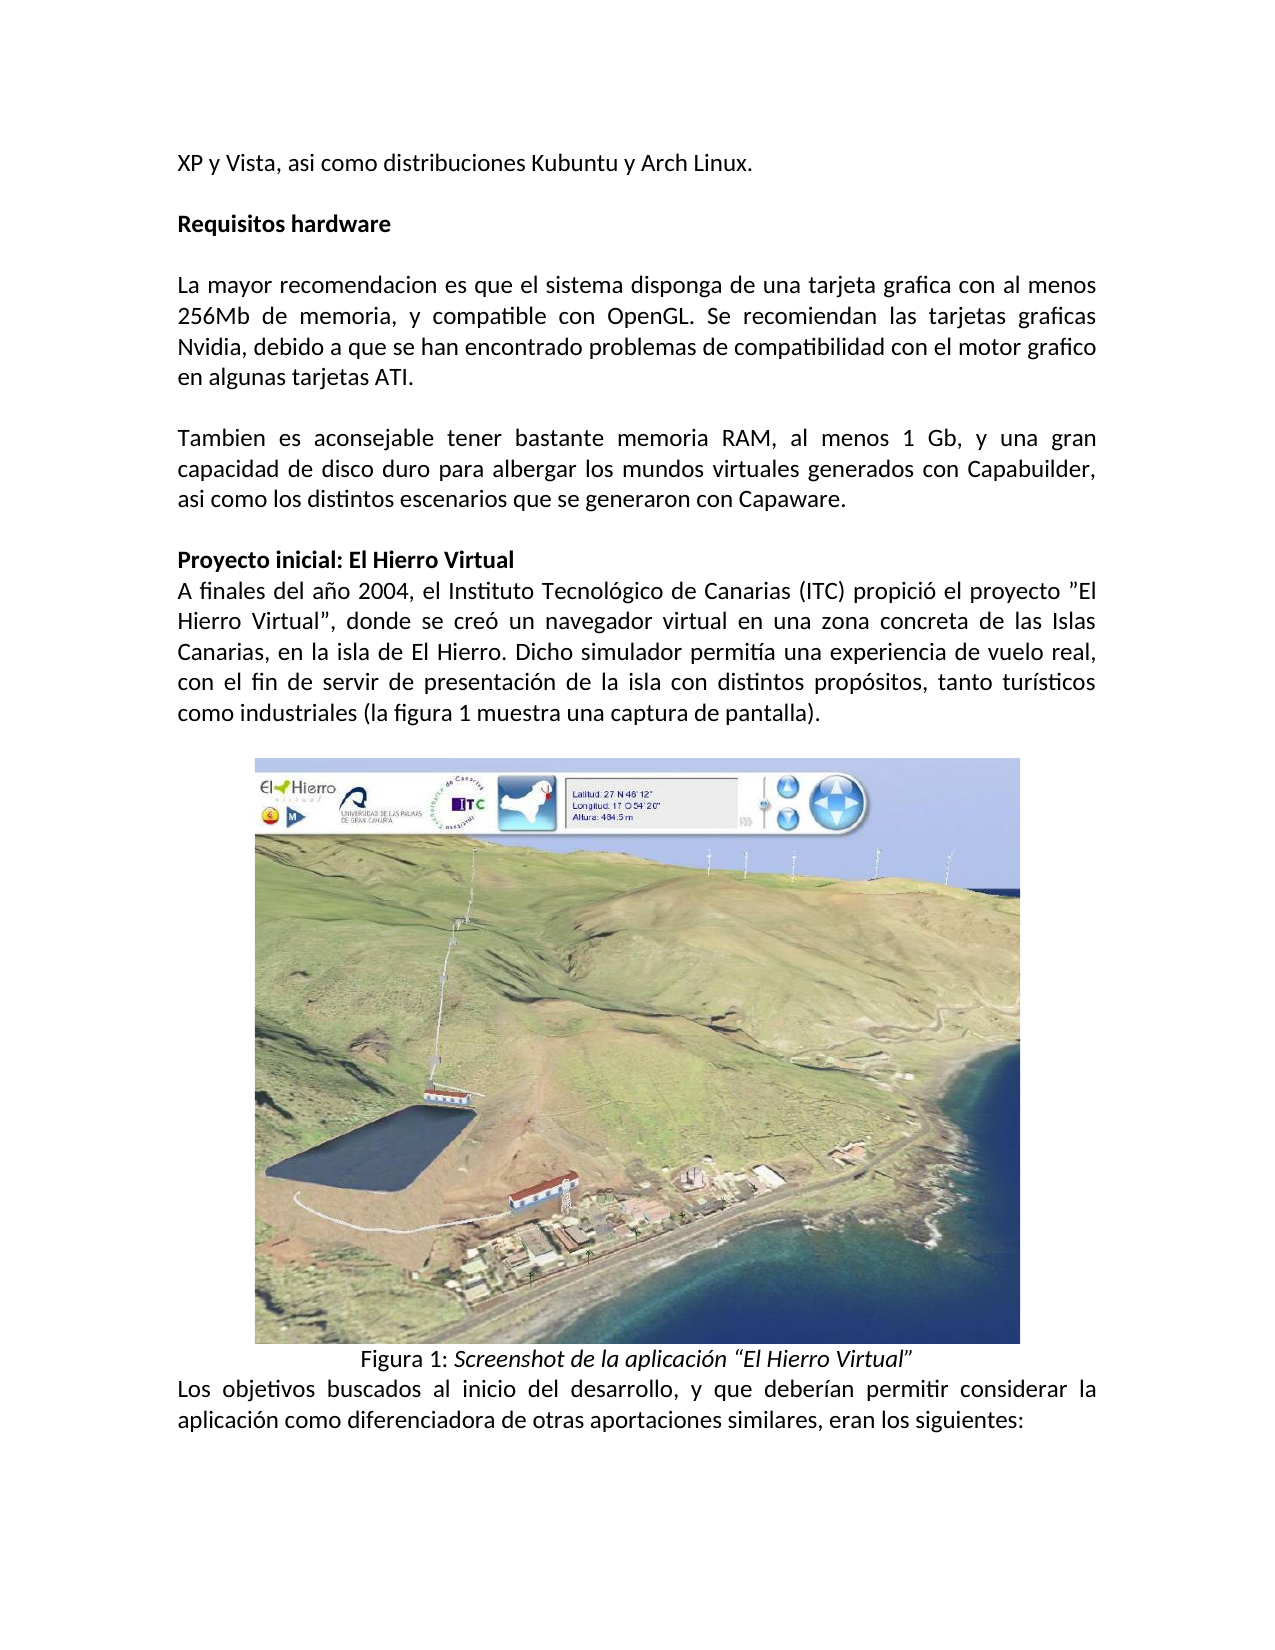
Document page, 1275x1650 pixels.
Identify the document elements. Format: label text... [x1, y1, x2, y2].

text Proyecto inicial: El Hierro Virtual [177, 544, 1098, 575]
text La mayor recomendacion es que el sistema disponga de una tarjeta grafica con al menos 256Mb de memoria, y compatible con OpenGL. Se recomiendan las tarjetas graficas Nvidia, debido a que se han encontrado problemas de compatibilidad con el motor grafico en algunas tarjetas ATI. [177, 270, 1098, 392]
text Figura 1: Screenshot de la aplicación “El Hierro Virtual” [177, 1343, 1098, 1374]
text Los objetivos buscados al inicio del desarrollo, y que deberían permitir considerar la aplicación como diferenciadora de otras aportaciones similares, eran los siguientes: [177, 1374, 1098, 1435]
text XP y Vista, asi como distribuciones Kubuntu y Arch Linux. [177, 148, 1098, 178]
text A finales del año 2004, el Instituto Tecnológico de Canarias (ITC) propició el proyecto ”El Hierro Virtual”, donde se creó un navegador virtual en una zona concreta de las Islas Canarias, en la isla de El Hierro. Dicho simulador permitía una experiencia de vuelo real, con el fin de servir de presentación de la isla con distintos propósitos, tanto turísticos como industriales (la figura 1 muestra una captura de pantalla). [177, 575, 1098, 727]
text Requisitos hardware [177, 209, 1098, 239]
text Tambien es aconsejable tener bastante memoria RAM, al menos 1 Gb, y una gran capacidad de disco duro para albergar los mundos virtuales generados con Capabuilder, asi como los distintos escenarios que se generaron con Capaware. [177, 422, 1098, 514]
